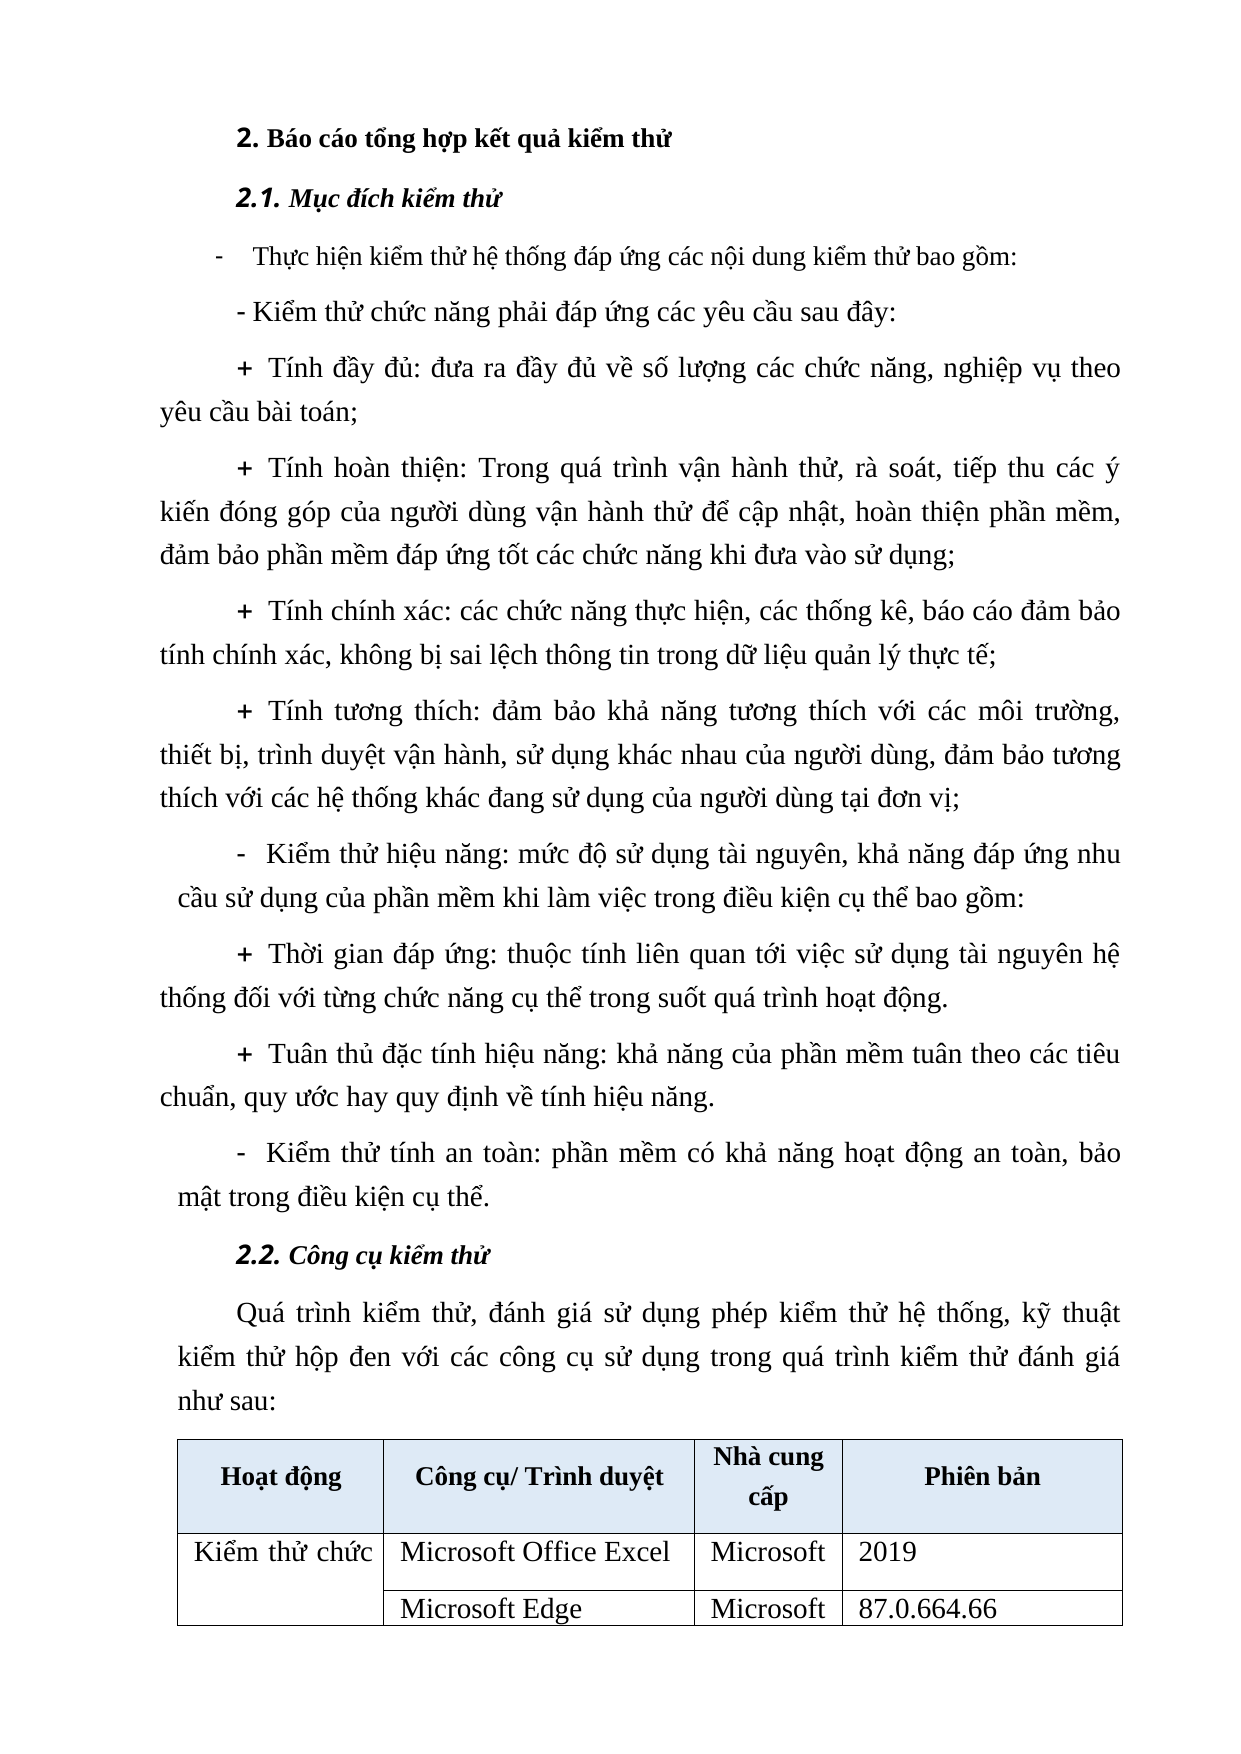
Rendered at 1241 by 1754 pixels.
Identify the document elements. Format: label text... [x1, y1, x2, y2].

text Kiểm thử hiệu năng: mức độ sử dụng tài nguyên, khả năng đáp ứng nhu cầu sử dụng của phần mềm khi làm việc trong điều kiện cụ thể bao gồm: [177, 836, 1122, 913]
text Kiểm thử tính an toàn: phần mềm có khả năng hoạt động an toàn, bảo mật trong điều kiện cụ thể. [177, 1135, 1122, 1213]
text Quá trình kiểm thử, đánh giá sử dụng phép kiểm thử hệ thống, kỹ thuật kiểm thử hộp đen với các công cụ sử dụng trong quá trình kiểm thử đánh giá như sau: [177, 1296, 1122, 1416]
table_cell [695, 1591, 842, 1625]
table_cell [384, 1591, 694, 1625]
text Tính hoàn thiện: Trong quá trình vận hành thử, rà soát, tiếp thu các ý kiến đóng góp của người dùng vận hành thử để cập nhật, hoàn thiện phần mềm, đảm bảo phần mềm đáp ứng tốt các chức năng khi đưa vào sử dụng; [159, 450, 1122, 571]
text Tuân thủ đặc tính hiệu năng: khả năng của phần mềm tuân theo các tiêu chuẩn, quy ước hay quy định về tính hiệu năng. [159, 1036, 1122, 1113]
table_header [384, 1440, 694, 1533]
text Thời gian đáp ứng: thuộc tính liên quan tới việc sử dụng tài nguyên hệ thống đối với từng chức năng cụ thể trong suốt quá trình hoạt động. [159, 936, 1122, 1013]
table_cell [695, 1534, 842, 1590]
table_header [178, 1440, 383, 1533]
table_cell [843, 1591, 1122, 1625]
text Tính chính xác: các chức năng thực hiện, các thống kê, báo cáo đảm bảo tính chính xác, không bị sai lệch thông tin trong dữ liệu quản lý thực tế; [159, 593, 1122, 671]
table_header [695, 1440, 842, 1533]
subtitle Công cụ kiểm thử [177, 1235, 1122, 1272]
list Thực hiện kiểm thử hệ thống đáp ứng các nội dung kiểm thử bao gồm: [215, 239, 1122, 272]
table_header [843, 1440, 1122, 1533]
subtitle Mục đích kiểm thử [177, 178, 1122, 215]
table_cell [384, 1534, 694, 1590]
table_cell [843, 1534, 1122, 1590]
text Tính tương thích: đảm bảo khả năng tương thích với các môi trường, thiết bị, trình duyệt vận hành, sử dụng khác nhau của người dùng, đảm bảo tương thích với các hệ thống khác đang sử dụng của người dùng tại đơn vị; [159, 693, 1122, 814]
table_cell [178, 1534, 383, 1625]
text Kiểm thử chức năng phải đáp ứng các yêu cầu sau đây: [177, 294, 1122, 328]
text Tính đầy đủ: đưa ra đầy đủ về số lượng các chức năng, nghiệp vụ theo yêu cầu bài toán; [159, 351, 1122, 428]
subtitle Báo cáo tổng hợp kết quả kiểm thử [177, 118, 1122, 155]
